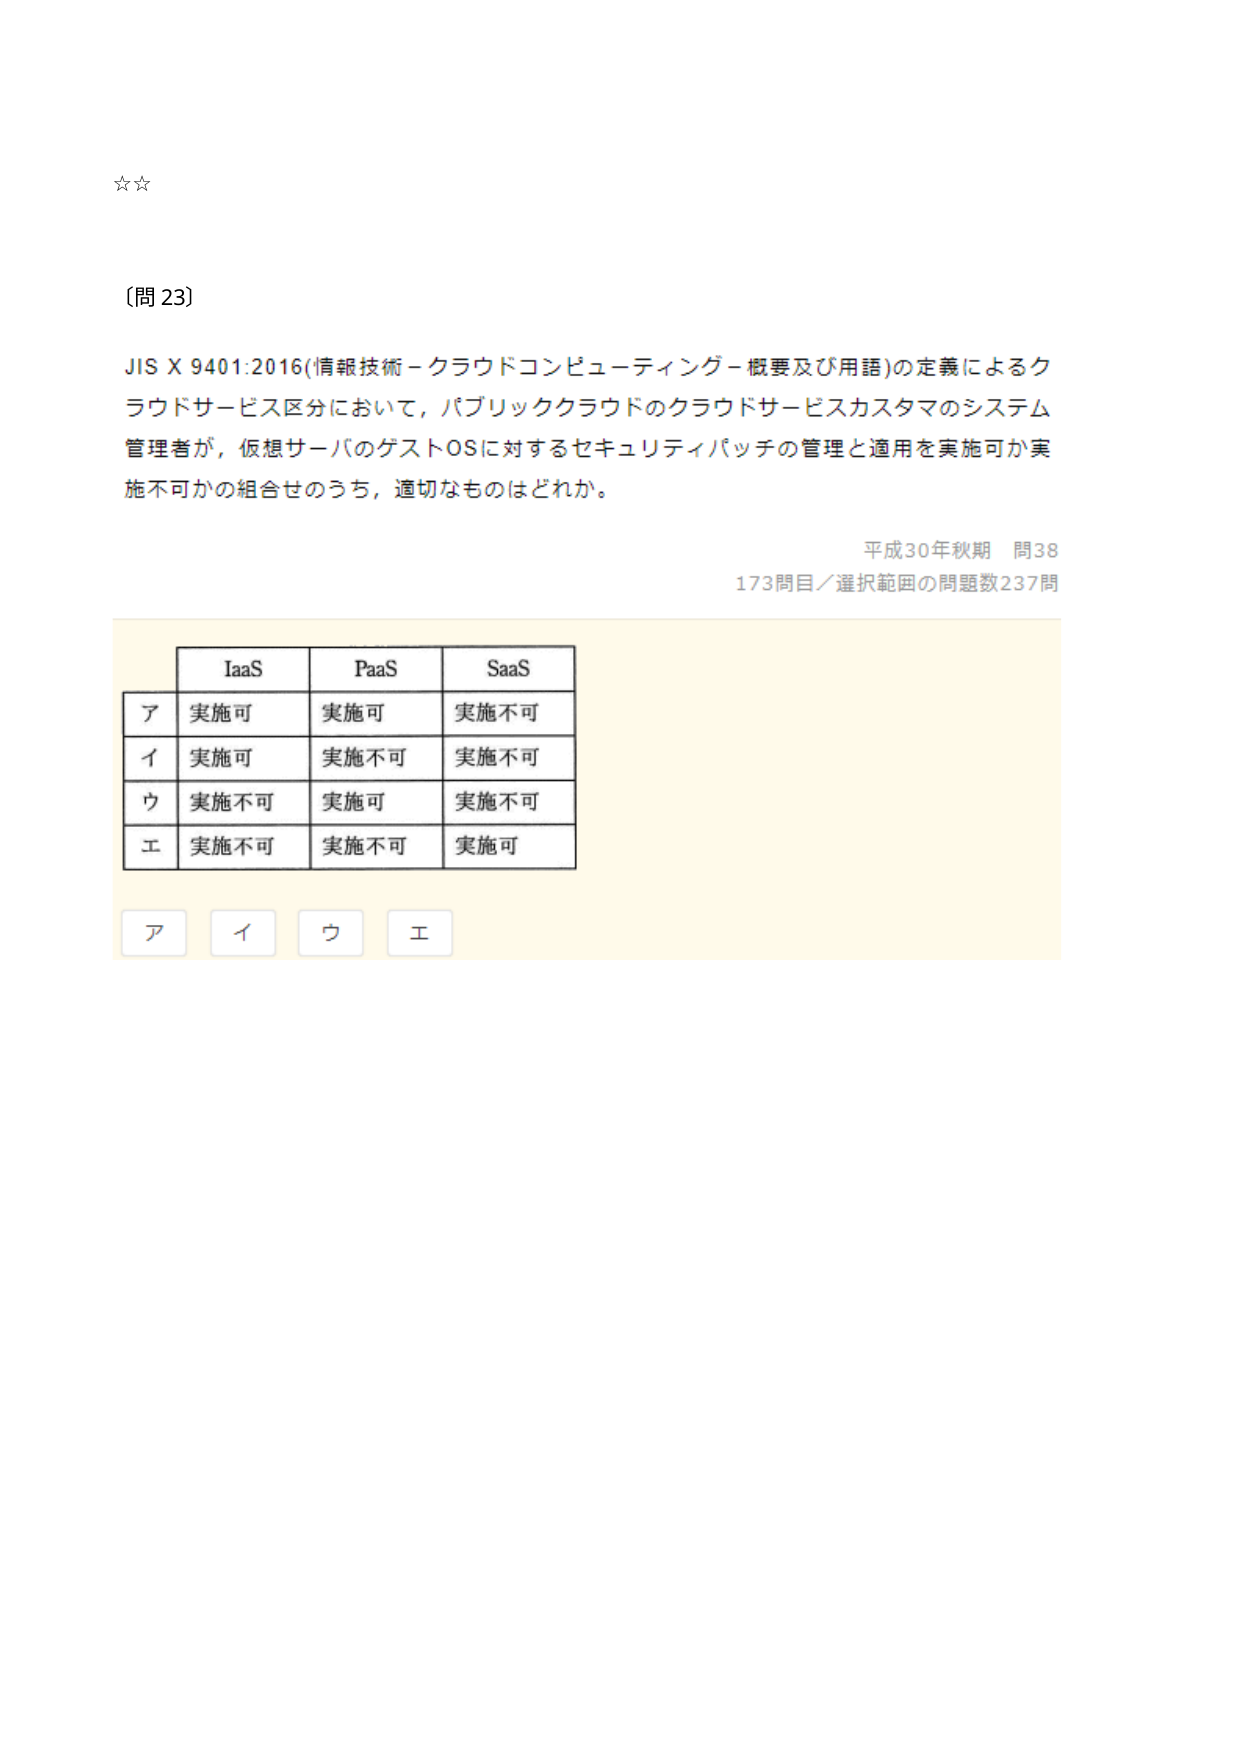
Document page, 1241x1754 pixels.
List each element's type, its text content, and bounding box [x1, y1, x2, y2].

picture [112, 352, 1062, 960]
text ☆☆ [112, 164, 1128, 202]
text 〔問23〕 [112, 277, 1128, 314]
